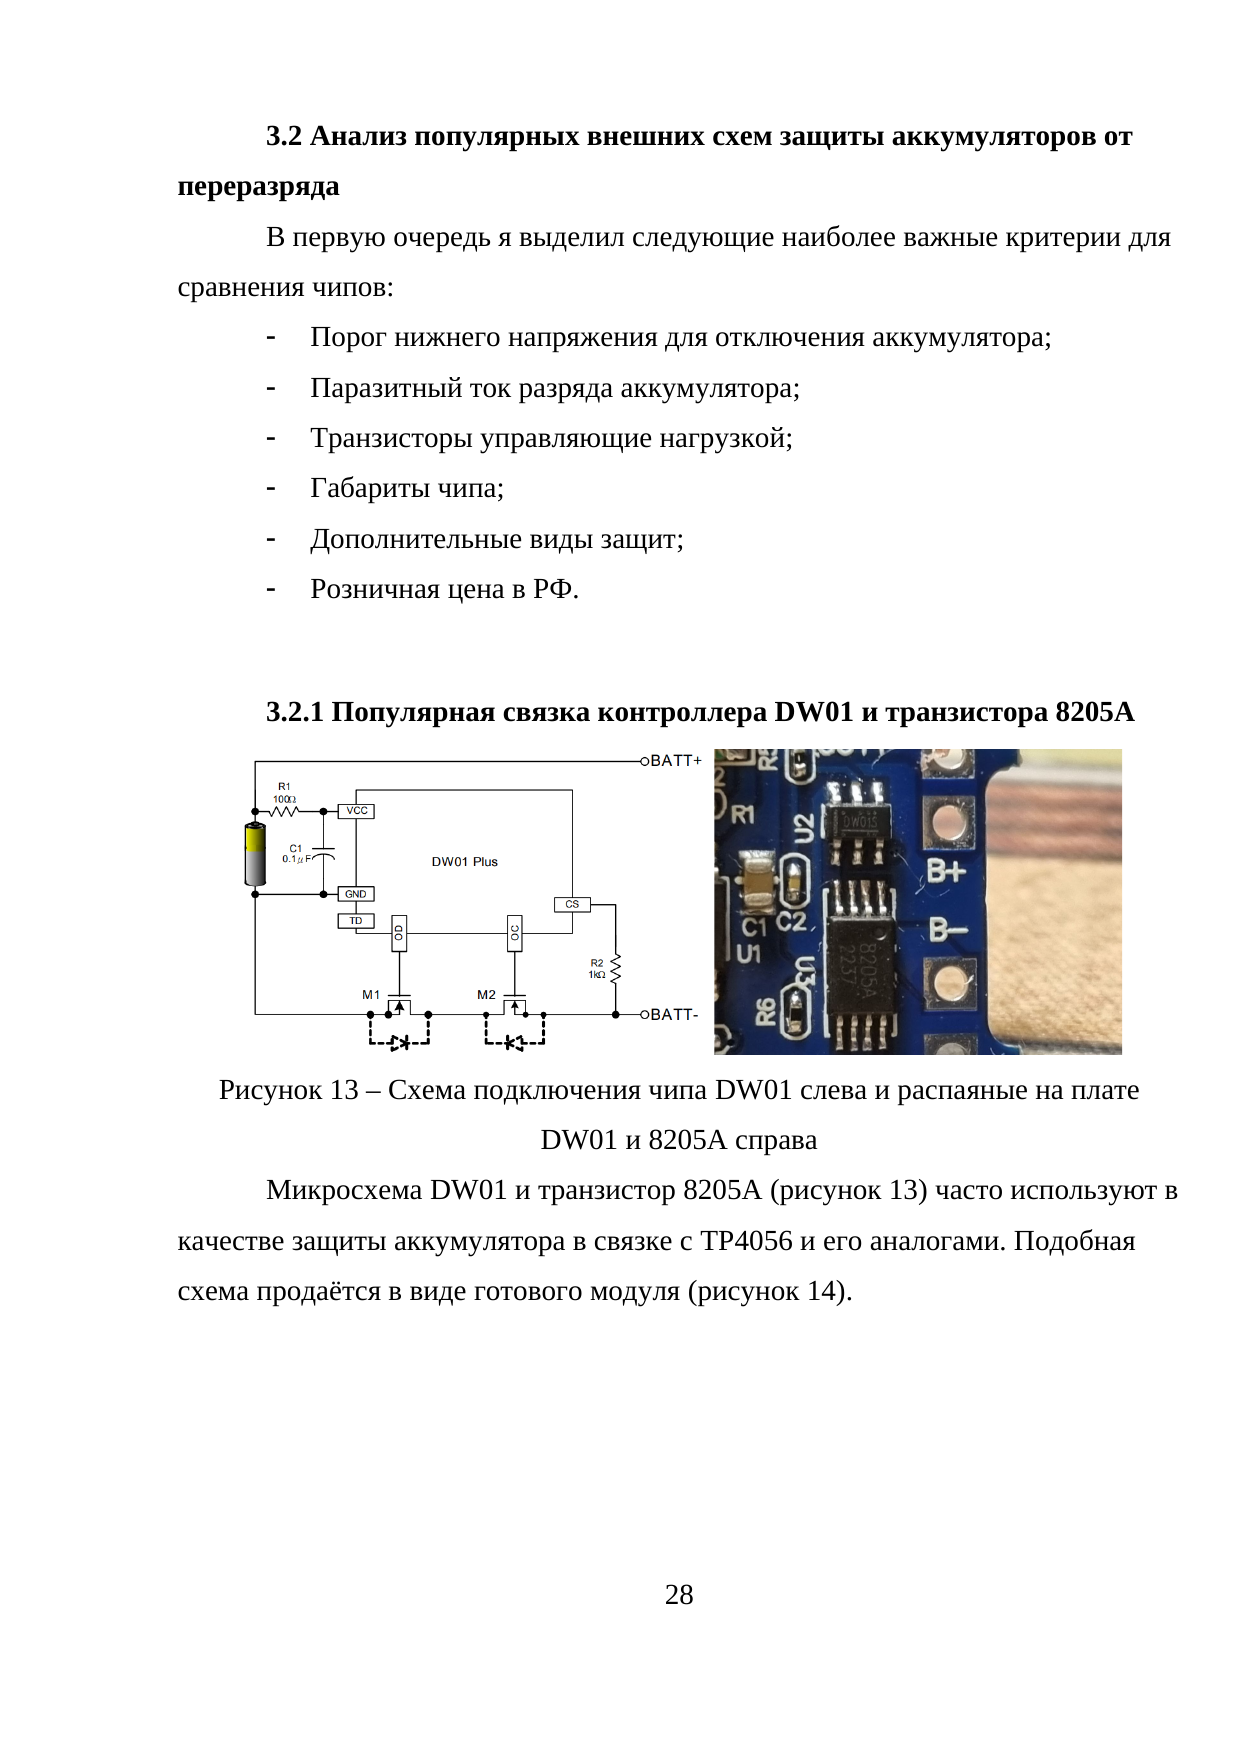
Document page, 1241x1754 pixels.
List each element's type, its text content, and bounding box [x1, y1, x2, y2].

text В первую очередь я выделил следующие наиболее важные критерии для сравнения чипов: [177, 219, 1181, 303]
picture [714, 749, 1123, 1055]
list Розничная цена в РФ. [266, 571, 1181, 605]
picture [236, 744, 708, 1055]
subtitle 3.2.1 Популярная связка контроллера DW01 и транзистора 8205A [177, 694, 1181, 728]
list Порог нижнего напряжения для отключения аккумулятора; [266, 319, 1181, 353]
text Микросхема DW01 и транзистор 8205A (рисунок 13) часто используют в качестве защиты аккумулятора в связке с TP4056 и его аналогами. Подобная схема продаётся в виде готового модуля (рисунок 14). [177, 1172, 1181, 1307]
list Дополнительные виды защит; [266, 521, 1181, 555]
text Рисунок 13 – Схема подключения чипа DW01 слева и распаяные на плате DW01 и 8205A справа [177, 1072, 1181, 1156]
list Габариты чипа; [266, 471, 1181, 504]
list Транзисторы управляющие нагрузкой; [266, 420, 1181, 454]
subtitle 3.2 Анализ популярных внешних схем защиты аккумуляторов от переразряда [177, 118, 1181, 202]
list Паразитный ток разряда аккумулятора; [266, 370, 1181, 403]
